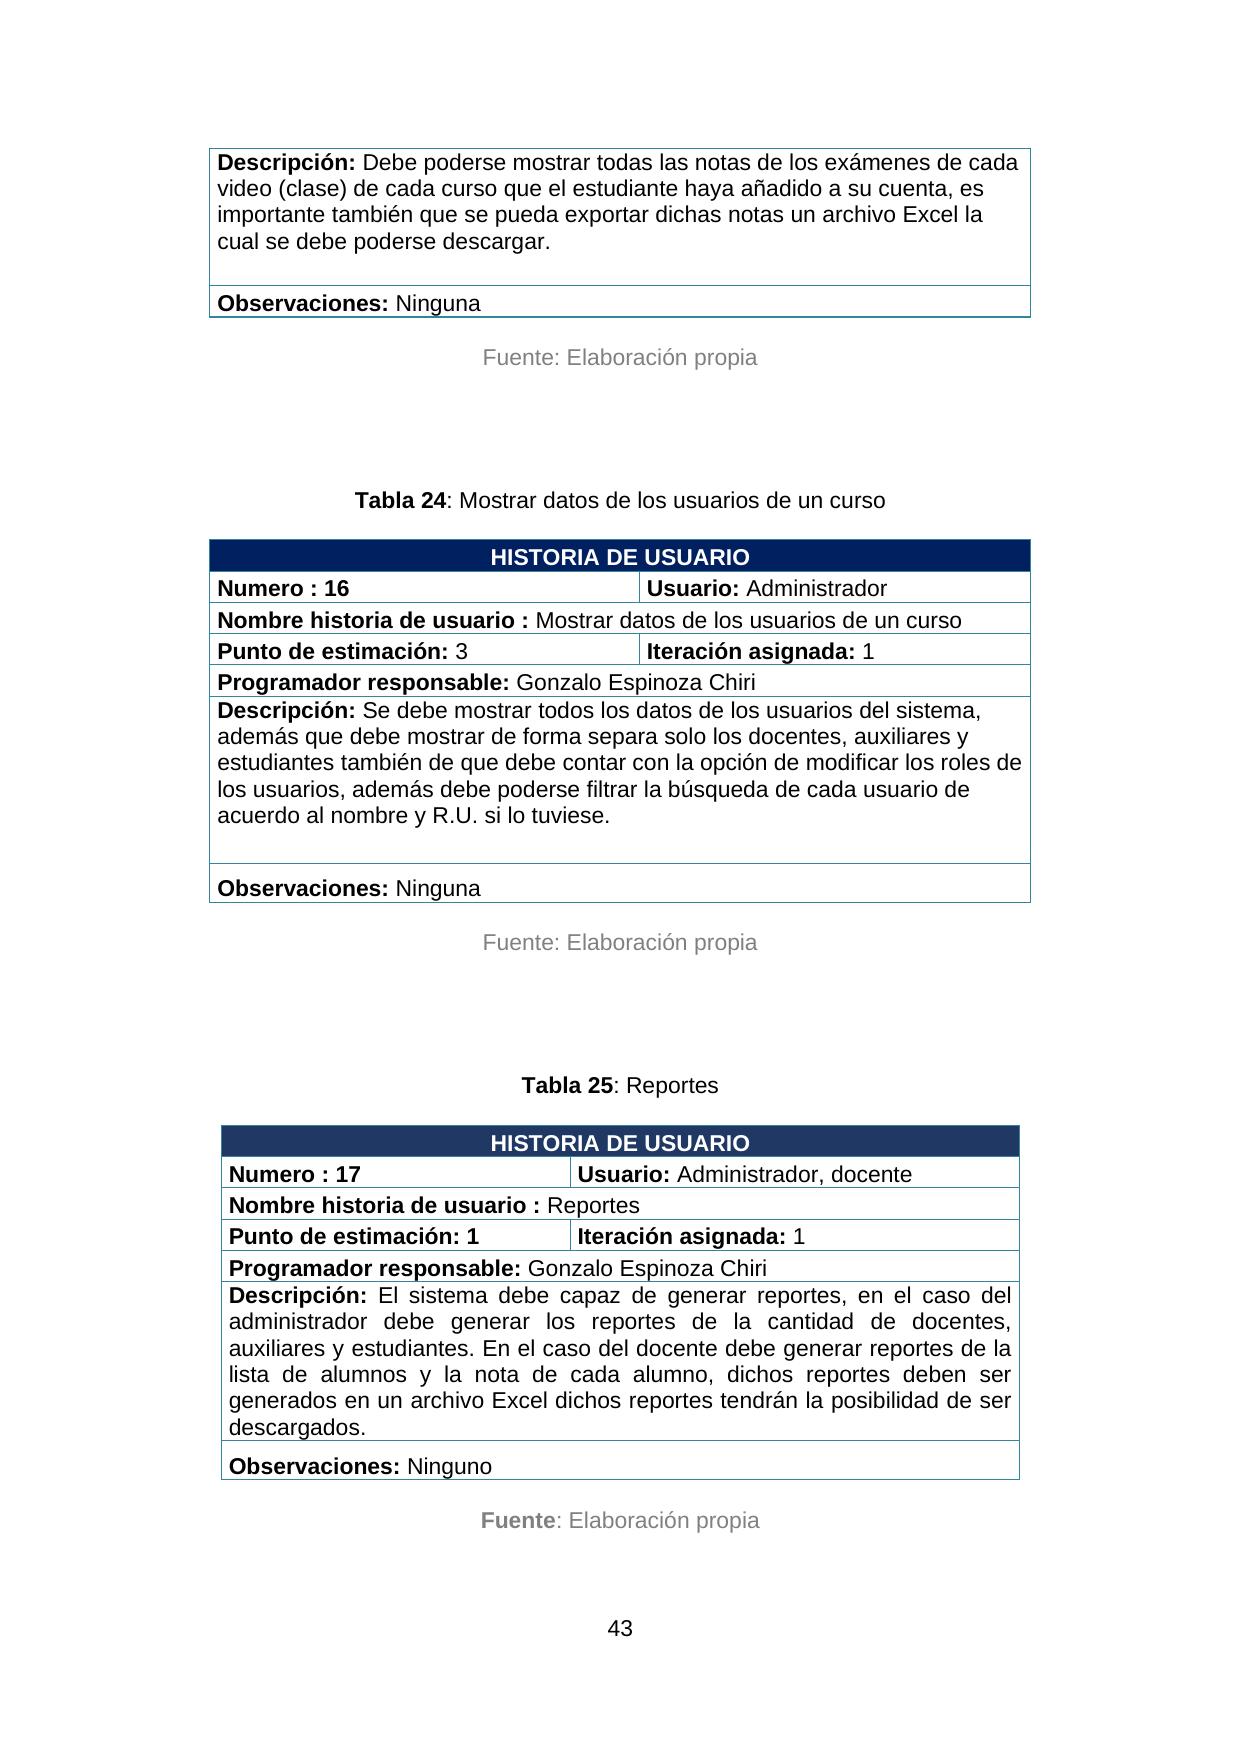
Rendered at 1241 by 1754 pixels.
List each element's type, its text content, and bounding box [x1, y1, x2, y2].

table_cell Observaciones: Ninguna [210, 286, 1030, 316]
table_cell Punto de estimación: 3 [210, 634, 639, 664]
table_cell Descripción: El sistema debe capaz de generar reportes, en el caso del administrador debe generar los reportes de la cantidad de docentes, auxiliares y estudiantes. En el caso del docente debe generar reportes de la lista de alumnos y la nota de cada alumno, dichos reportes deben ser generados en un archivo Excel dichos reportes tendrán la posibilidad de ser descargados. [222, 1282, 1019, 1440]
table_cell Iteración asignada: 1 [571, 1220, 1019, 1250]
table_header Tabla 24: Mostrar datos de los usuarios de un curso [210, 487, 1031, 539]
table_cell Programador responsable: Gonzalo Espinoza Chiri [222, 1251, 1019, 1281]
table_cell Nombre historia de usuario : Reportes [222, 1188, 1019, 1218]
table_cell Usuario: Administrador, docente [571, 1157, 1019, 1187]
table_cell Punto de estimación: 1 [222, 1220, 570, 1250]
table_cell Fuente: Elaboración propia [210, 903, 1031, 956]
table_cell Descripción: Se debe mostrar todos los datos de los usuarios del sistema, además que debe mostrar de forma separa solo los docentes, auxiliares y estudiantes también de que debe contar con la opción de modificar los roles de los usuarios, además debe poderse filtrar la búsqueda de cada usuario de acuerdo al nombre y R.U. si lo tuviese. [210, 697, 1030, 863]
table_cell Numero : 16 [210, 572, 639, 602]
table_cell Nombre historia de usuario : Mostrar datos de los usuarios de un curso [210, 603, 1030, 633]
table_cell Observaciones: Ninguno [222, 1441, 1019, 1479]
table_cell Fuente: Elaboración propia [221, 1480, 1019, 1533]
table_cell Observaciones: Ninguna [210, 864, 1030, 902]
table_cell Numero : 17 [222, 1157, 570, 1187]
table_cell Descripción: Debe poderse mostrar todas las notas de los exámenes de cada video (clase) de cada curso que el estudiante haya añadido a su cuenta, es importante también que se pueda exportar dichas notas un archivo Excel la cual se debe poderse descargar. [210, 149, 1030, 285]
table_cell HISTORIA DE USUARIO [222, 1126, 1019, 1156]
table_cell Usuario: Administrador [640, 572, 1030, 602]
table_header Tabla 25: Reportes [221, 1072, 1019, 1125]
table_cell Iteración asignada: 1 [640, 634, 1030, 664]
table_cell Fuente: Elaboración propia [210, 318, 1031, 370]
table_cell HISTORIA DE USUARIO [210, 540, 1030, 571]
table_cell Programador responsable: Gonzalo Espinoza Chiri [210, 665, 1030, 696]
